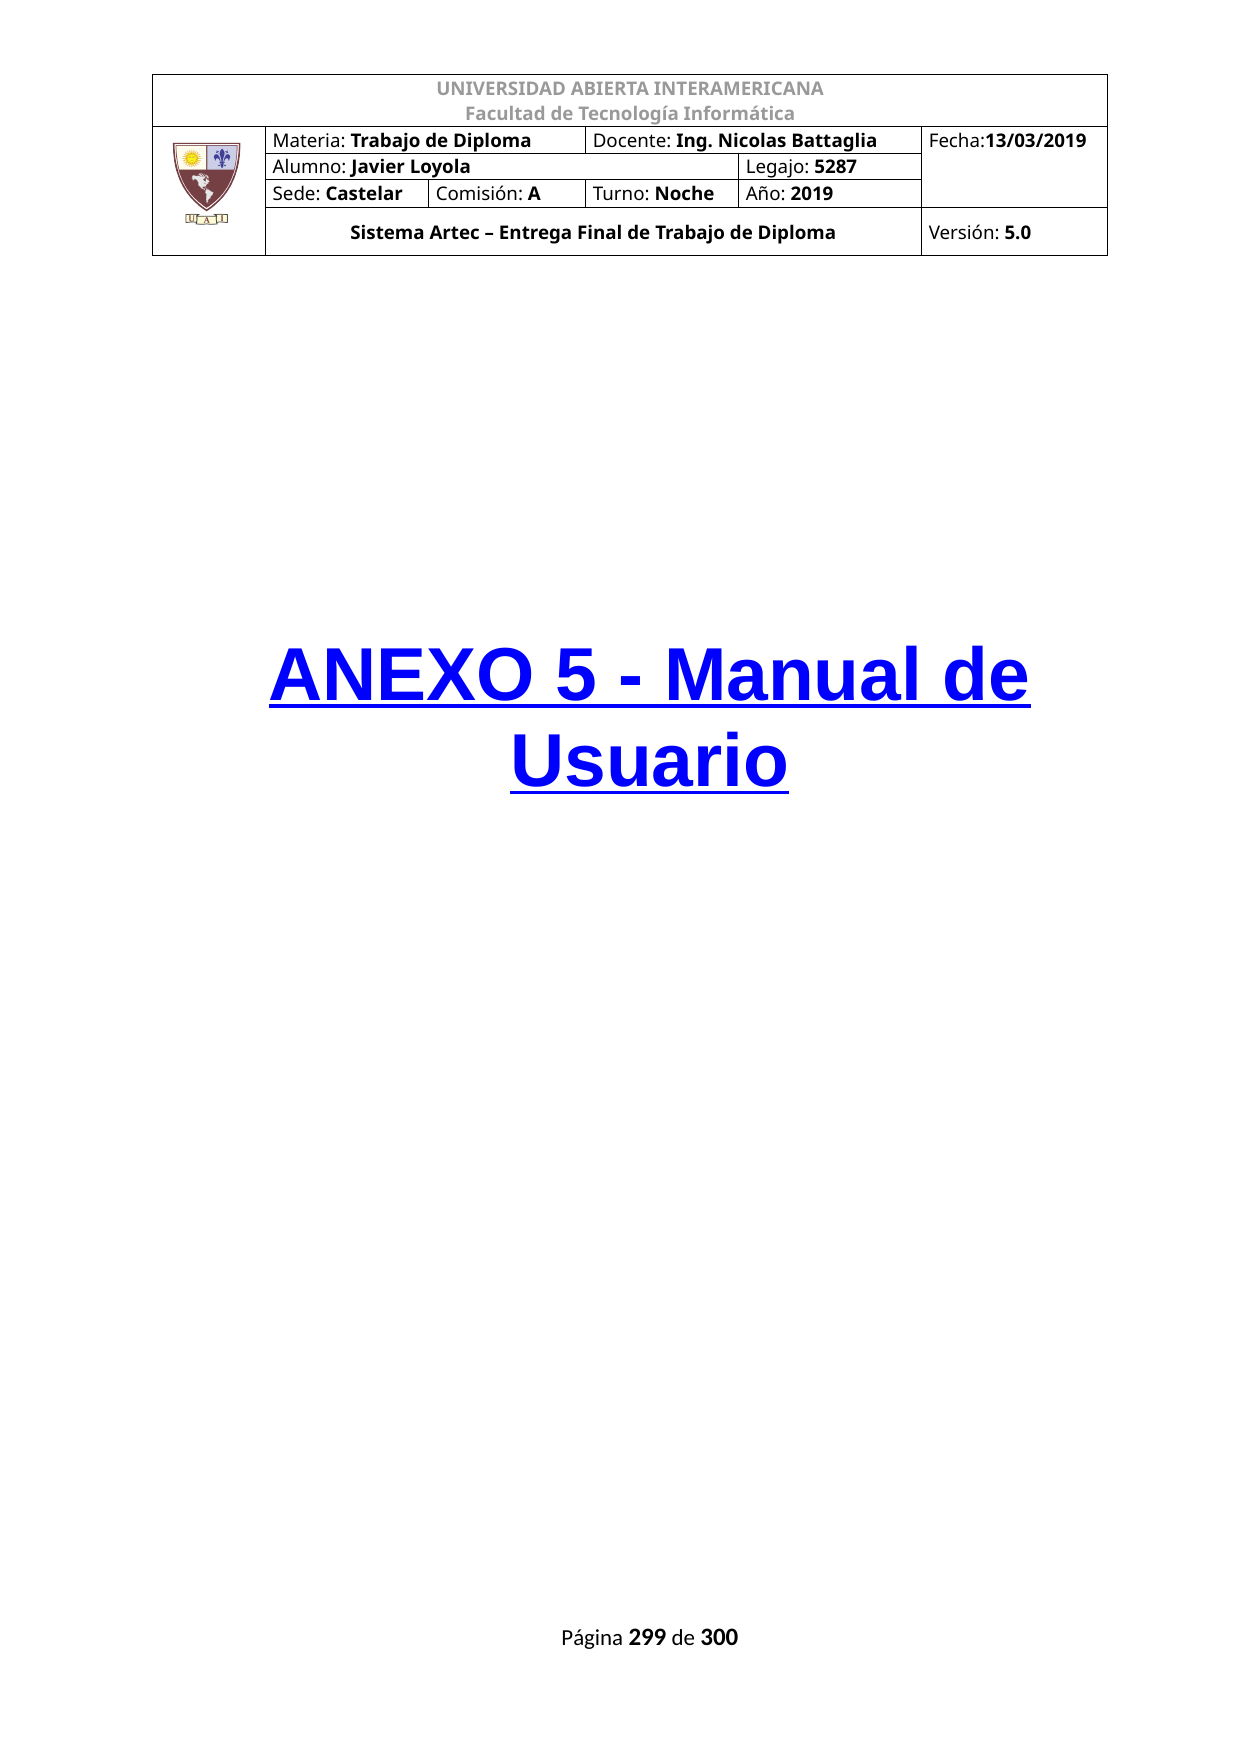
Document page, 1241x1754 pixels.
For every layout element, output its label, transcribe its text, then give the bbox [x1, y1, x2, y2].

text ANEXO 5 - Manual de Usuario [177, 629, 1122, 802]
picture [157, 136, 257, 228]
